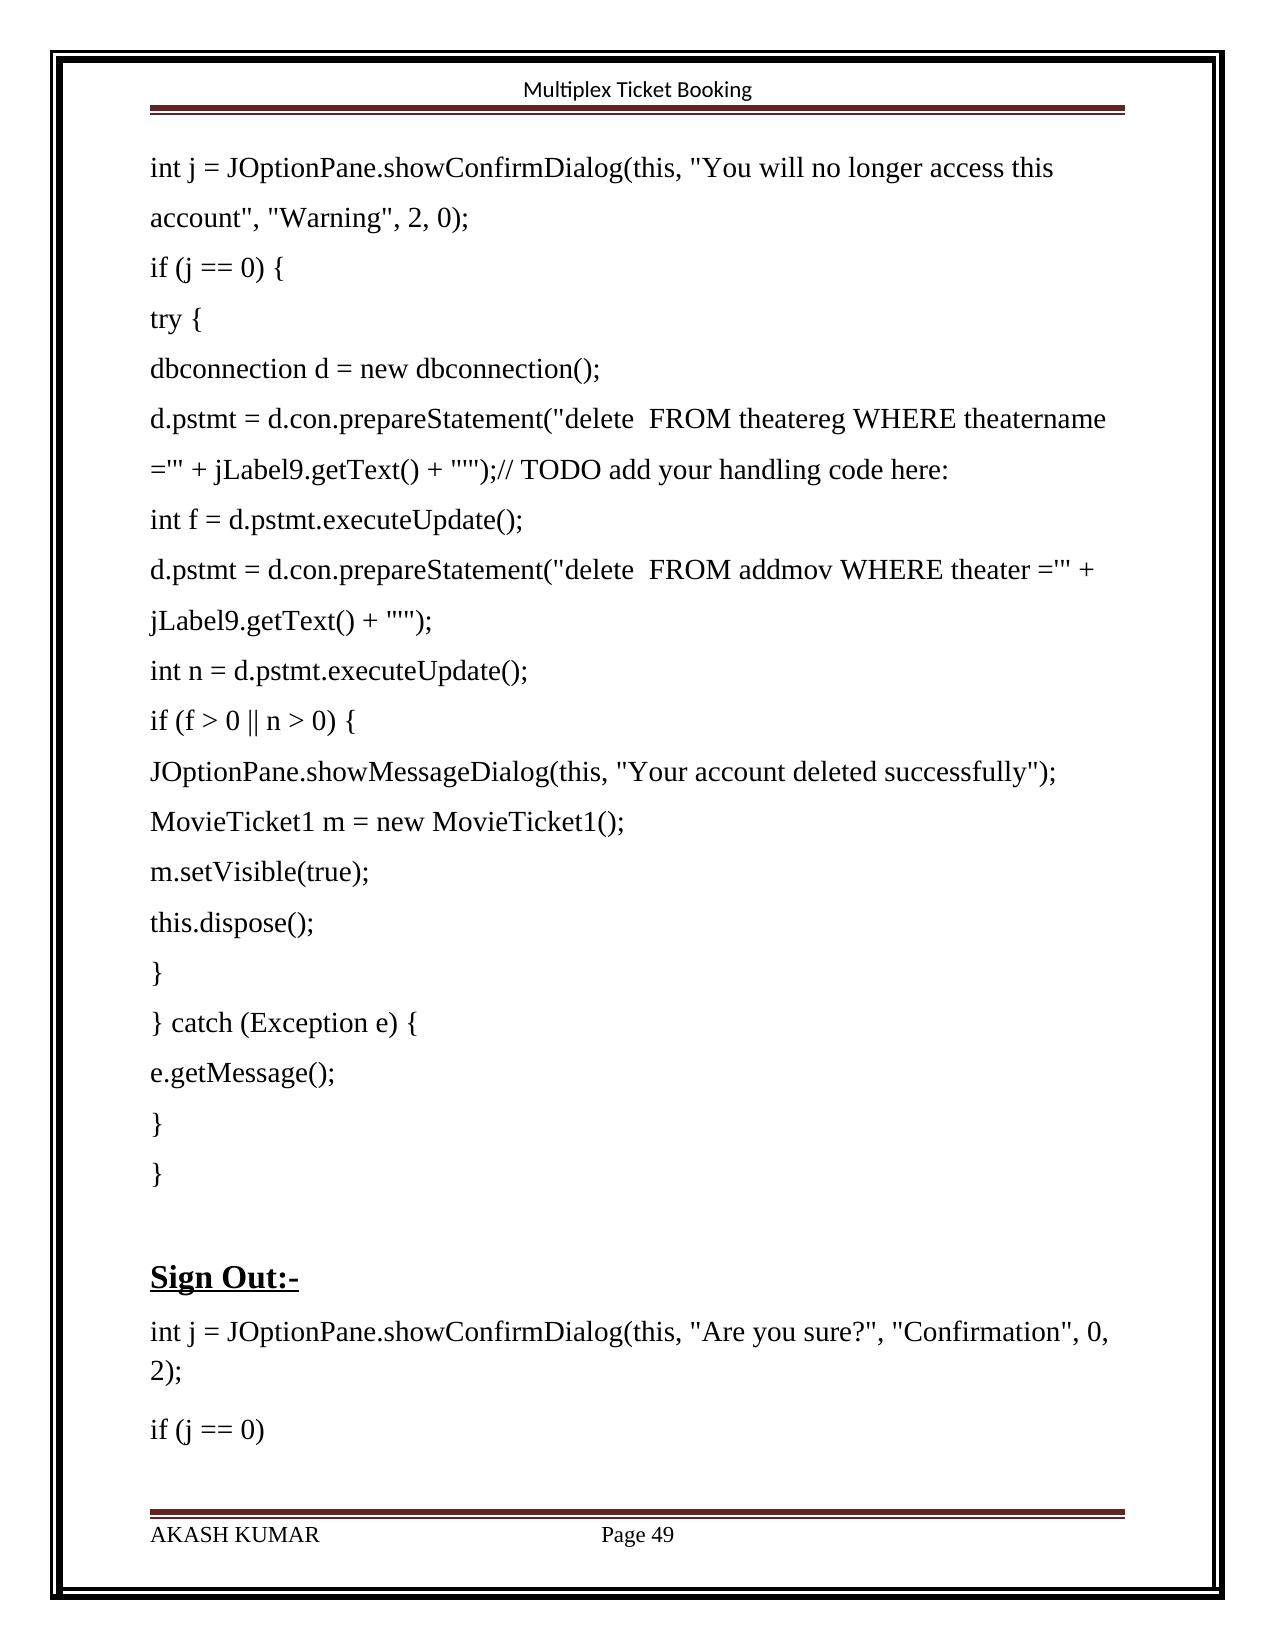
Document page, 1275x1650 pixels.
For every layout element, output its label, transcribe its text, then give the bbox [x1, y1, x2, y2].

text d.pstmt = d.con.prepareStatement("delete FROM addmov WHERE theater ='" + jLabel9.getText() + "'"); [150, 552, 1125, 636]
text int f = d.pstmt.executeUpdate(); [150, 502, 1125, 536]
text JOptionPane.showMessageDialog(this, "Your account deleted successfully"); [150, 754, 1125, 787]
text dbconnection d = new dbconnection(); [150, 351, 1125, 385]
text } [150, 1106, 1125, 1139]
text } [150, 955, 1125, 988]
text int n = d.pstmt.executeUpdate(); [150, 653, 1125, 687]
text int j = JOptionPane.showConfirmDialog(this, "You will no longer access this account", "Warning", 2, 0); [150, 150, 1125, 234]
text try { [150, 301, 1125, 334]
text } [150, 1156, 1125, 1190]
text int j = JOptionPane.showConfirmDialog(this, "Are you sure?", "Confirmation", 0, 2); [150, 1314, 1125, 1386]
text Sign Out:- [150, 1257, 1125, 1295]
text } catch (Exception e) { [150, 1005, 1125, 1039]
text d.pstmt = d.con.prepareStatement("delete FROM theatereg WHERE theatername ='" + jLabel9.getText() + "'");// TODO add your handling code here: [150, 402, 1125, 485]
text m.setVisible(true); [150, 854, 1125, 888]
text if (j == 0) { [150, 251, 1125, 284]
text if (f > 0 || n > 0) { [150, 703, 1125, 737]
text MovieTicket1 m = new MovieTicket1(); [150, 804, 1125, 838]
text this.dispose(); [150, 905, 1125, 938]
text e.getMessage(); [150, 1056, 1125, 1089]
text if (j == 0) [150, 1412, 1125, 1446]
